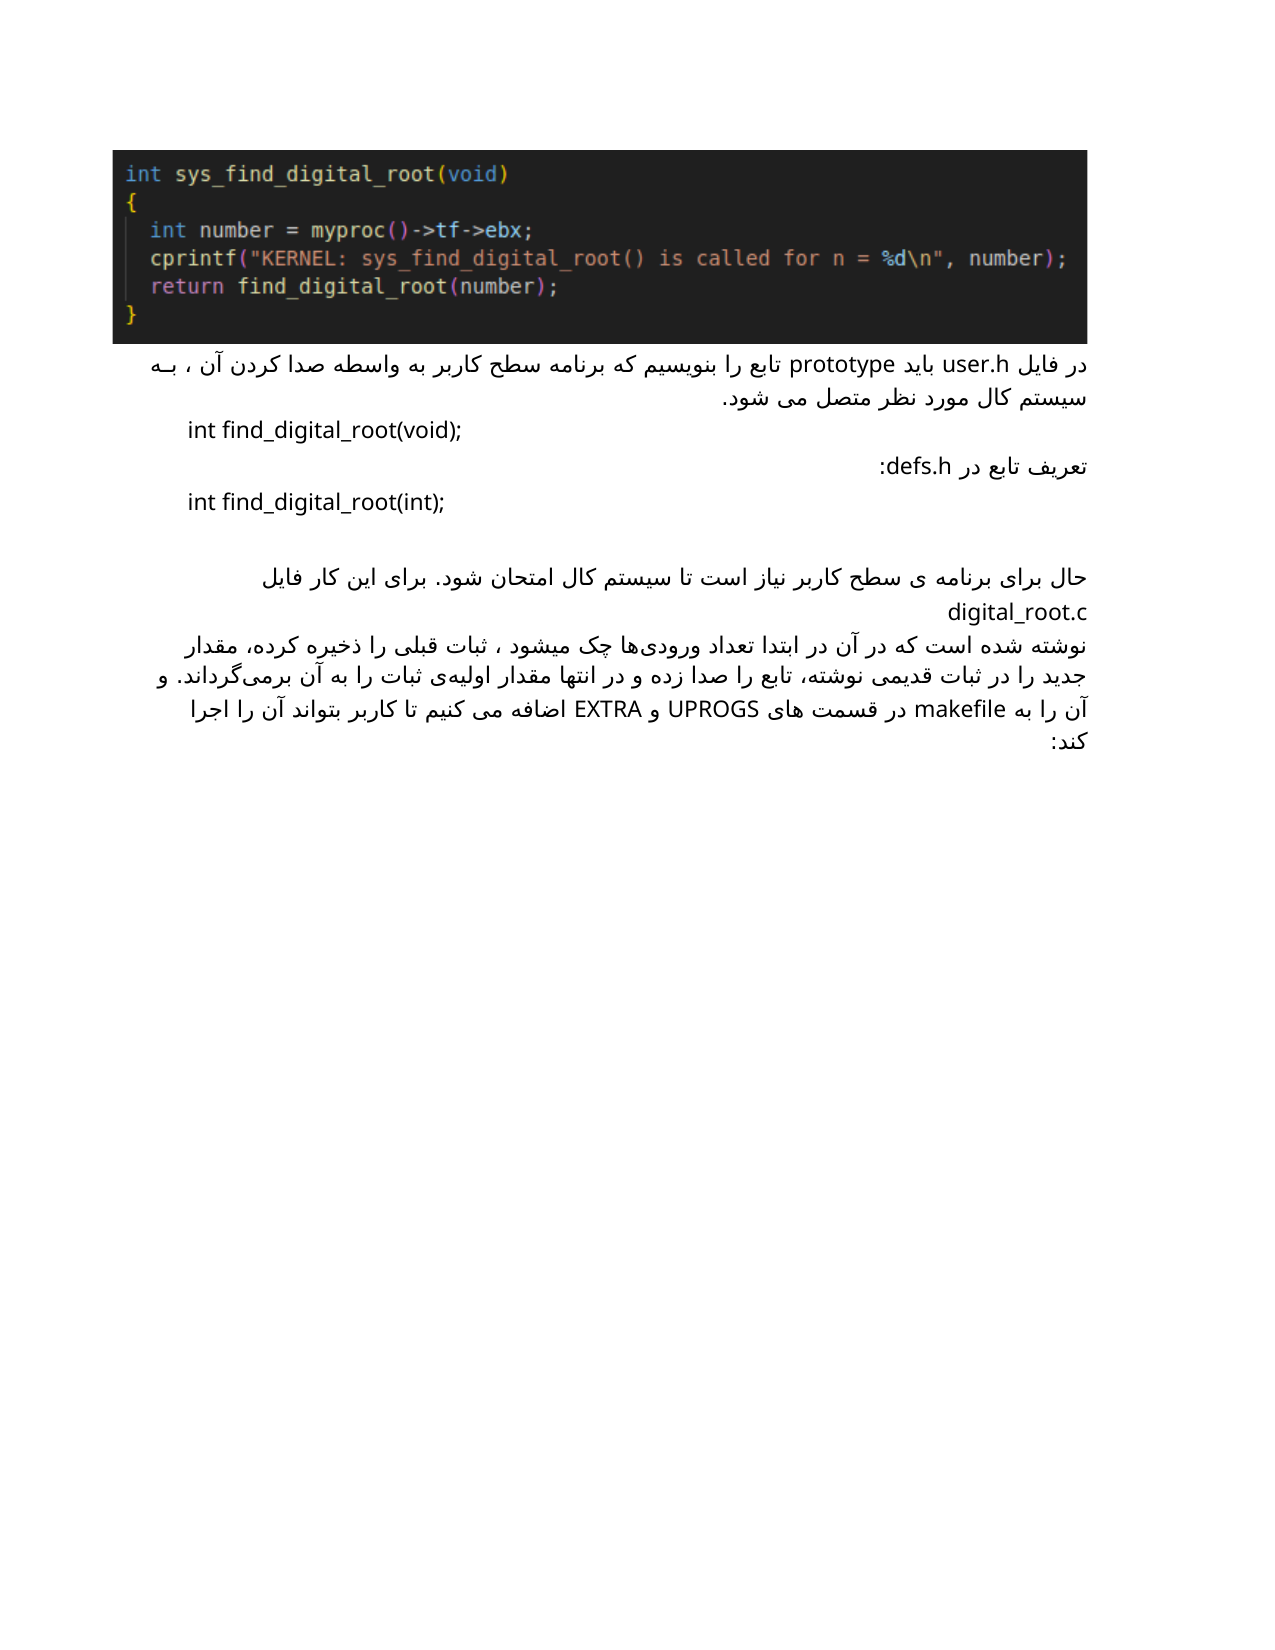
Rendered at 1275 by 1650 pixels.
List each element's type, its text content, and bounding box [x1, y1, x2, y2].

text نوشته شده است که در آن در ابتدا تعداد ورودی‌ها چک میشود ، ثبات قبلی را ذخیره کرده، مقدار جدید را در ثبات قدیمی نوشته، تابع را صدا زده و در انتها مقدار اولیه‌ی ثبات را به آن برمی‌گرداند. و آن را به makefile در قسمت های UPROGS و EXTRA اضافه می کنیم تا کاربر بتواند آن را اجرا کند: [150, 632, 1087, 755]
text int find_digital_root(int); [187, 486, 1125, 517]
text در فایل user.h باید prototype تابع را بنویسیم که برنامه سطح کاربر به واسطه صدا کردن آن ، به سیستم کال مورد نظر متصل می شود. [150, 348, 1087, 410]
picture [112, 150, 1088, 344]
text int find_digital_root(void); [187, 414, 1125, 446]
text حال برای برنامه‌ ی سطح کاربر نیاز است تا سیستم کال امتحان شود. برای این کار فایل digital_root.c [150, 564, 1087, 627]
text تعریف تابع در defs.h: [150, 450, 1087, 481]
